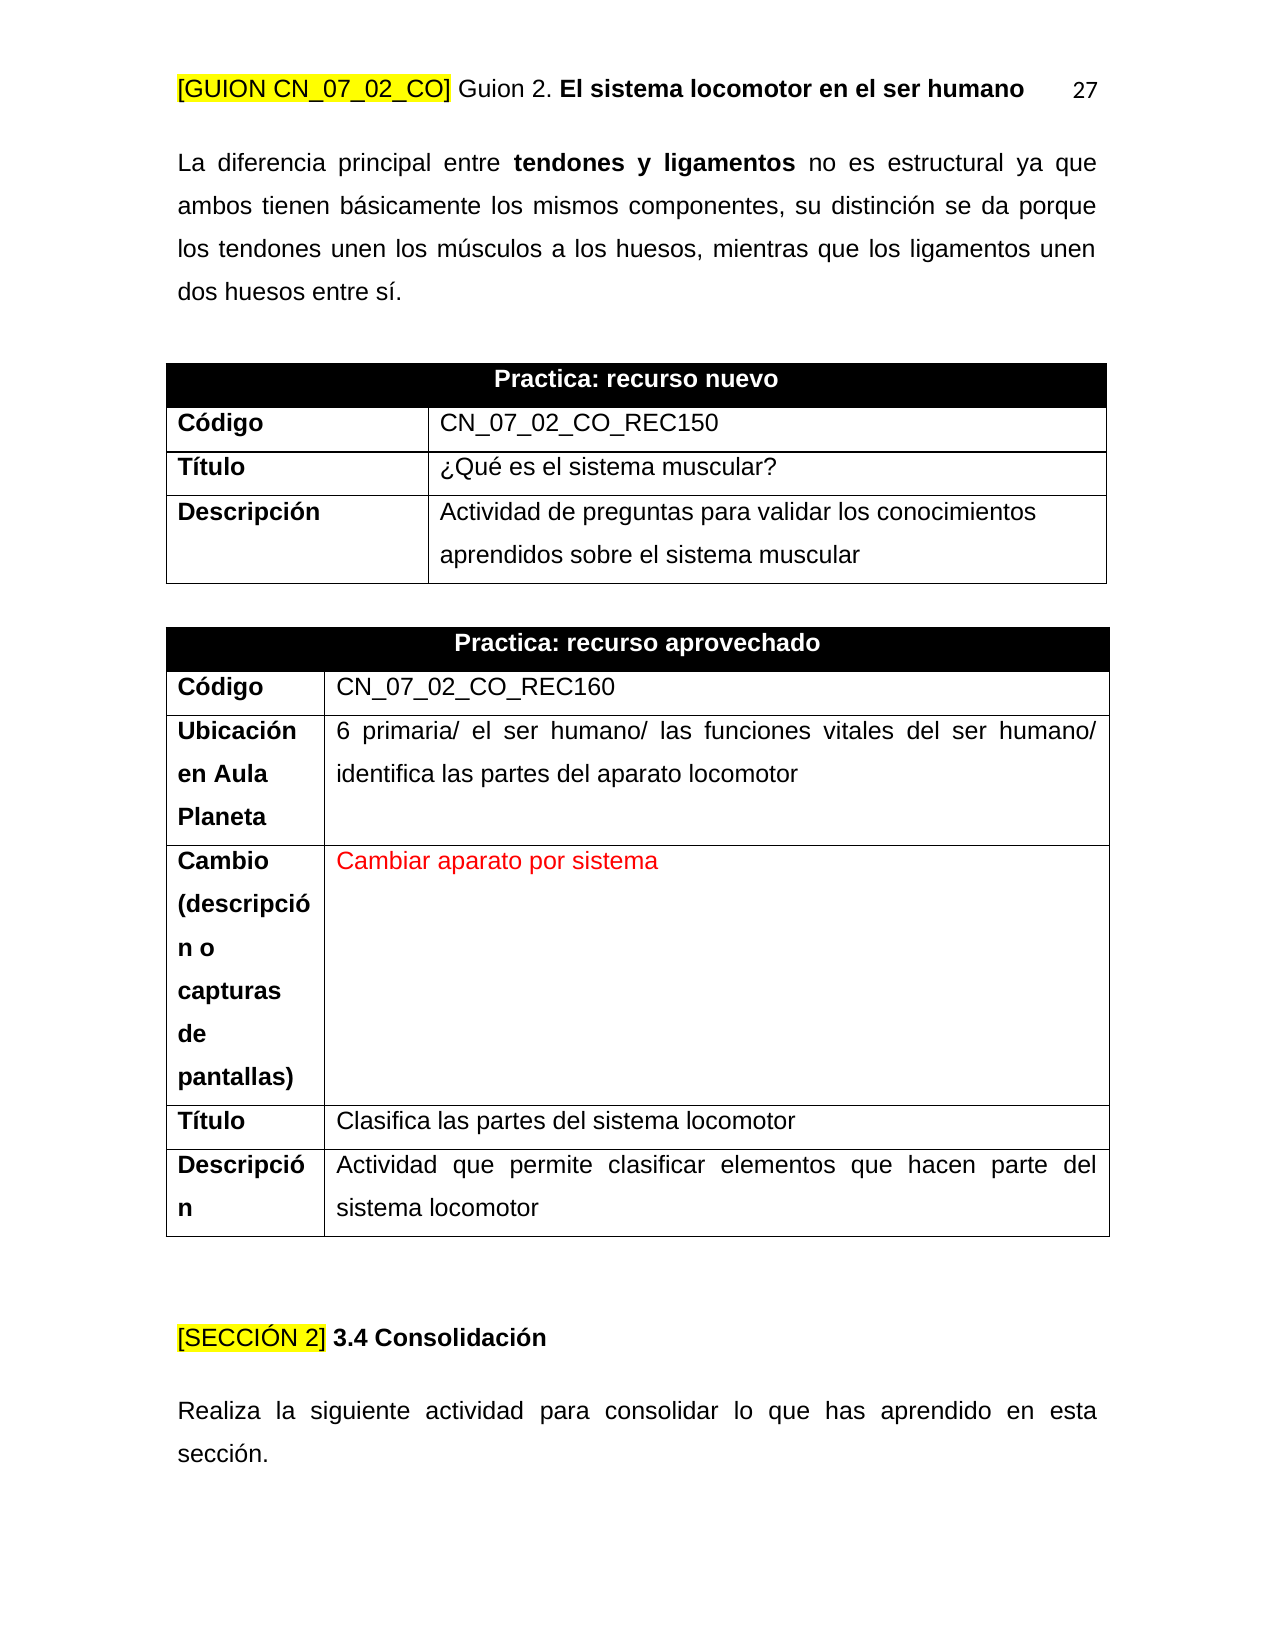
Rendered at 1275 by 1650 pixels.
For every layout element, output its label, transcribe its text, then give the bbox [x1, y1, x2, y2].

text La diferencia principal entre tendones y ligamentos no es estructural ya que ambos tienen básicamente los mismos componentes, su distinción se da porque los tendones unen los músculos a los huesos, mientras que los ligamentos unen dos huesos entre sí. [177, 148, 1098, 306]
table_cell ¿Qué es el sistema muscular? [429, 453, 1106, 495]
table_cell Código [167, 408, 428, 451]
table_cell CN_07_02_CO_REC150 [429, 408, 1106, 451]
table_header Practica: recurso aprovechado [167, 628, 1109, 671]
table_cell CN_07_02_CO_REC160 [325, 672, 1109, 715]
text Realiza la siguiente actividad para consolidar lo que has aprendido en esta sección. [177, 1396, 1098, 1468]
table_cell Ubicación en Aula Planeta [167, 716, 324, 845]
table_cell Descripción [167, 496, 428, 583]
text [SECCIÓN 2] 3.4 Consolidación [177, 1323, 1098, 1352]
table_cell Clasifica las partes del sistema locomotor [325, 1106, 1109, 1149]
table_cell Descripción [167, 1150, 324, 1236]
table_cell 6 primaria/ el ser humano/ las funciones vitales del ser humano/ identifica las partes del aparato locomotor [325, 716, 1109, 845]
table_cell Actividad que permite clasificar elementos que hacen parte del sistema locomotor [325, 1150, 1109, 1236]
table_cell Cambio (descripción o capturas de pantallas) [167, 846, 324, 1105]
table_cell Cambiar aparato por sistema [325, 846, 1109, 1105]
table_cell Código [167, 672, 324, 715]
table_header Practica: recurso nuevo [167, 364, 1106, 407]
table_cell Título [167, 1106, 324, 1149]
table_cell Título [167, 453, 428, 495]
table_cell Actividad de preguntas para validar los conocimientos aprendidos sobre el sistema muscular [429, 496, 1106, 583]
